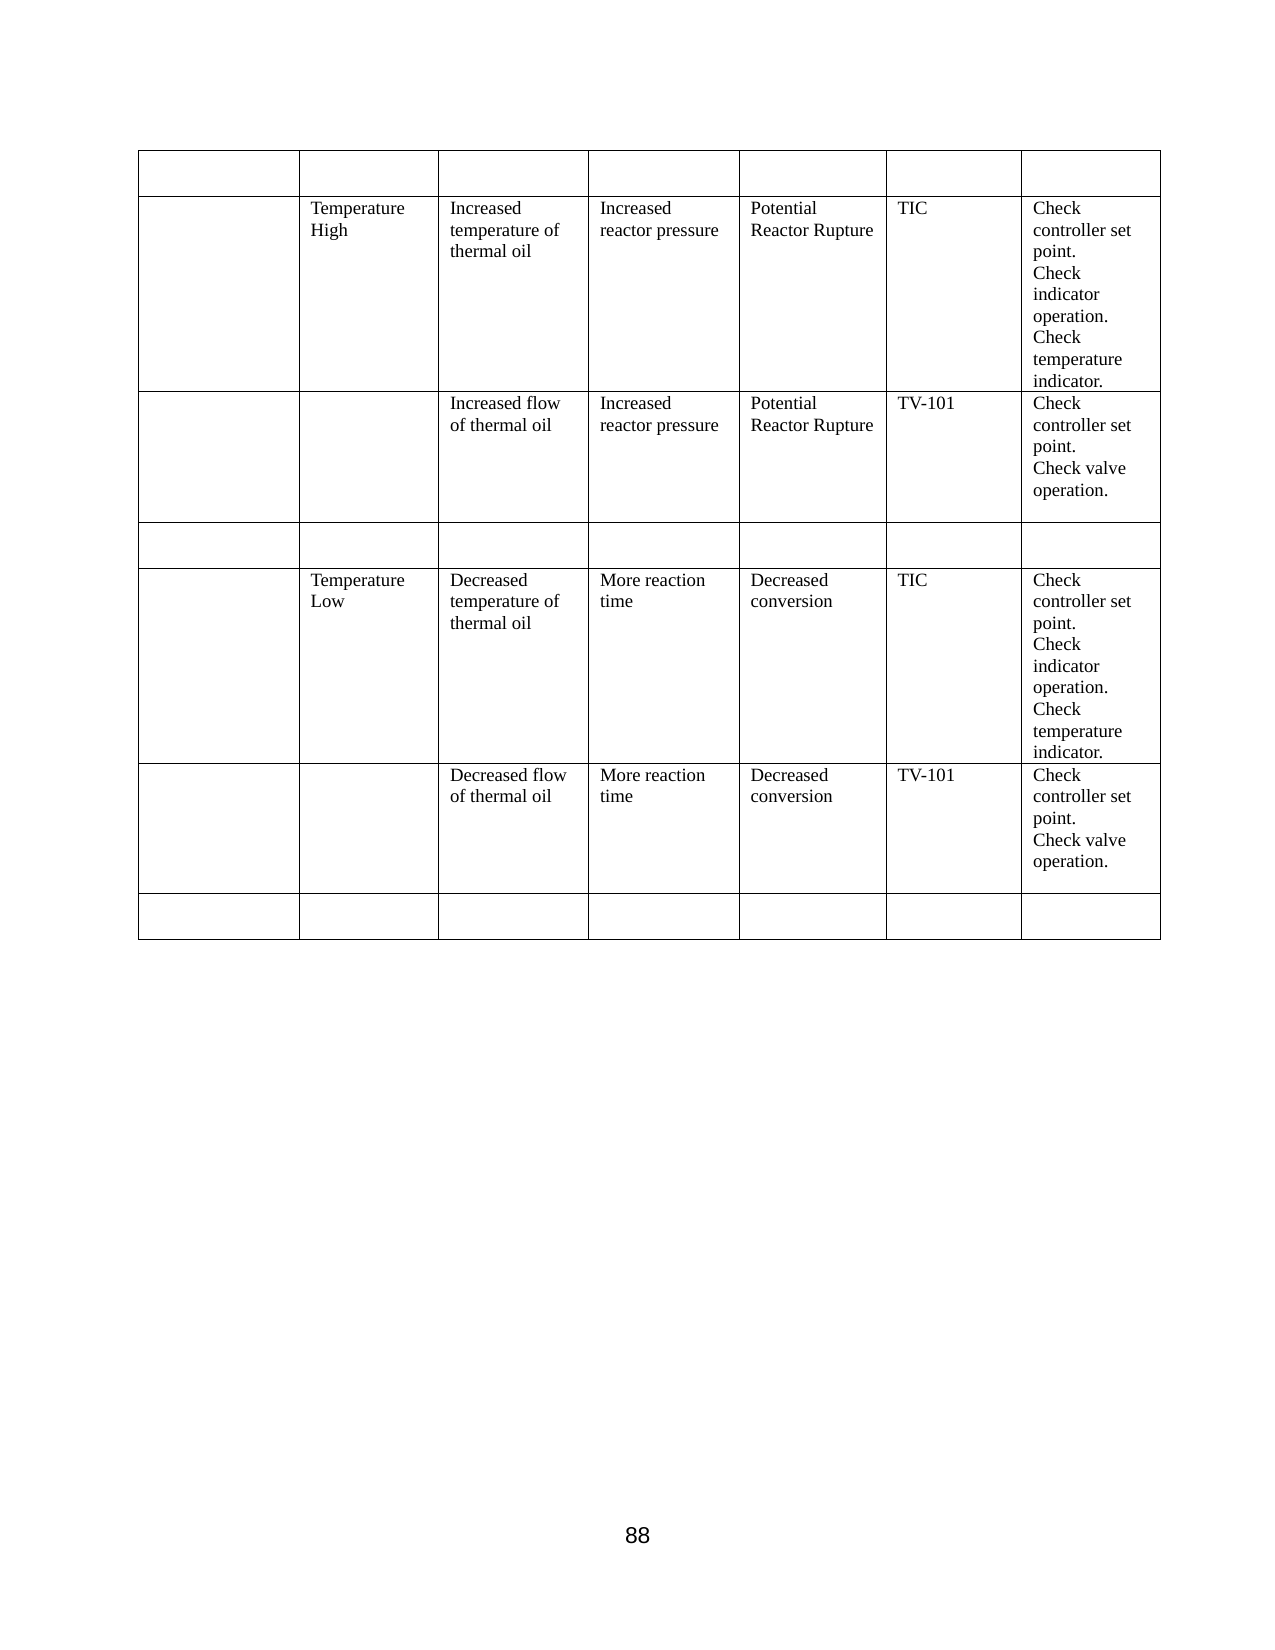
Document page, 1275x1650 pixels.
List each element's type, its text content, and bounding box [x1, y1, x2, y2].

table_cell [589, 151, 739, 196]
table_cell [139, 894, 299, 939]
table_cell Check controller set point. Check valve operation. [1022, 764, 1160, 893]
table_cell Increased temperature of thermal oil [439, 197, 588, 391]
table_cell [887, 894, 1021, 939]
table_cell Check controller set point. Check valve operation. [1022, 392, 1160, 522]
table_cell Potential Reactor Rupture [740, 197, 886, 391]
table_cell [300, 894, 438, 939]
table_cell Check controller set point. Check indicator operation. Check temperature indicator. [1022, 197, 1160, 391]
table_cell [740, 151, 886, 196]
table_cell TIC [887, 197, 1021, 391]
table_cell [139, 569, 299, 763]
table_cell [300, 523, 438, 568]
table_cell [139, 151, 299, 196]
table_cell [887, 151, 1021, 196]
table_cell TIC [887, 569, 1021, 763]
table_cell [139, 392, 299, 522]
table_cell [300, 764, 438, 893]
table_cell Temperature Low [300, 569, 438, 763]
table_cell Increased reactor pressure [589, 197, 739, 391]
table_cell [1022, 523, 1160, 568]
table_cell More reaction time [589, 569, 739, 763]
table_cell Temperature High [300, 197, 438, 391]
table_cell [300, 151, 438, 196]
table_cell [300, 392, 438, 522]
table_cell [589, 894, 739, 939]
table_cell [139, 197, 299, 391]
table_cell [139, 523, 299, 568]
table_cell [740, 523, 886, 568]
table_cell [139, 764, 299, 893]
table_cell [740, 894, 886, 939]
table_cell Increased reactor pressure [589, 392, 739, 522]
table_cell Decreased flow of thermal oil [439, 764, 588, 893]
table_cell Decreased conversion [740, 764, 886, 893]
table_cell [589, 523, 739, 568]
table_cell TV-101 [887, 392, 1021, 522]
table_cell Decreased temperature of thermal oil [439, 569, 588, 763]
table_cell [439, 894, 588, 939]
table_cell TV-101 [887, 764, 1021, 893]
table_cell [887, 523, 1021, 568]
table_cell Potential Reactor Rupture [740, 392, 886, 522]
table_cell Check controller set point. Check indicator operation. Check temperature indicator. [1022, 569, 1160, 763]
table_cell More reaction time [589, 764, 739, 893]
table_cell [439, 151, 588, 196]
table_cell Increased flow of thermal oil [439, 392, 588, 522]
table_cell Decreased conversion [740, 569, 886, 763]
table_cell [1022, 894, 1160, 939]
table_cell [439, 523, 588, 568]
table_cell [1022, 151, 1160, 196]
